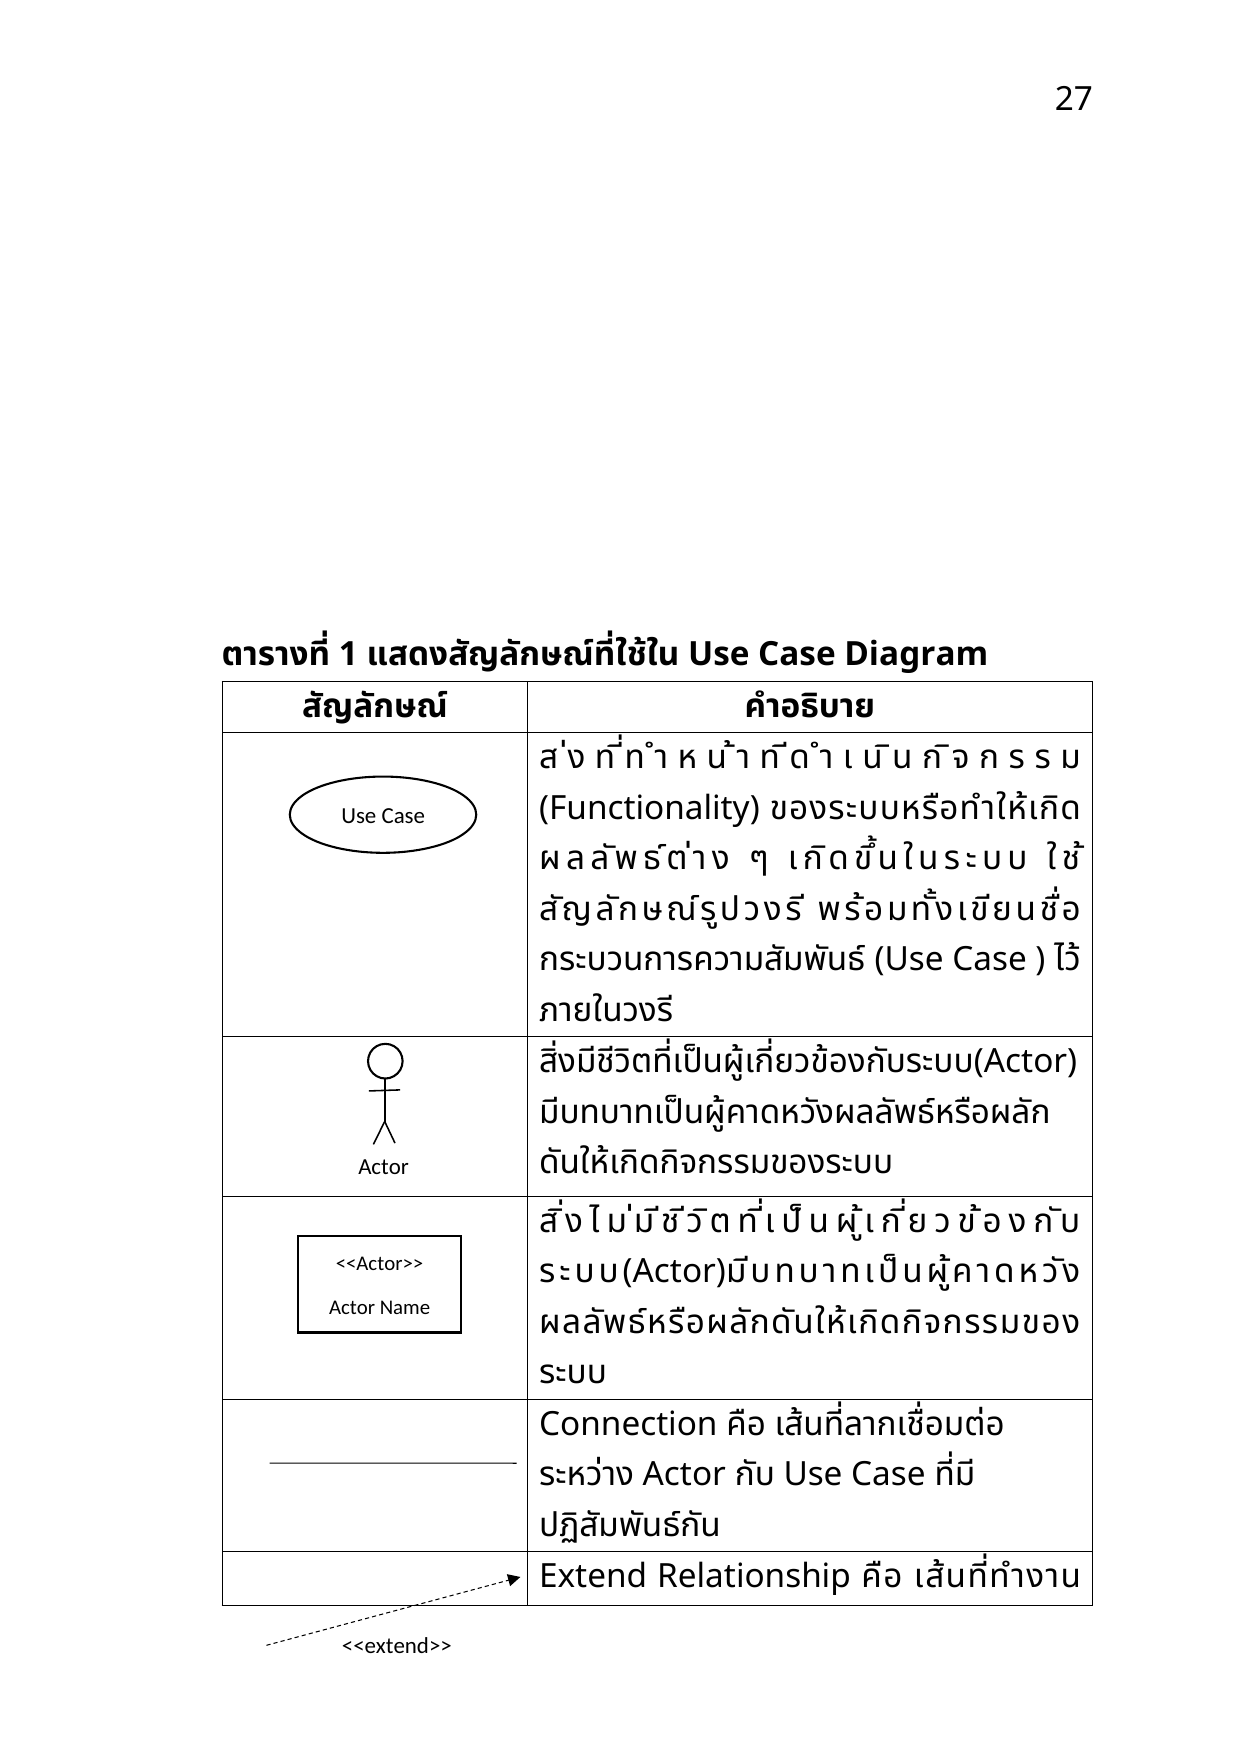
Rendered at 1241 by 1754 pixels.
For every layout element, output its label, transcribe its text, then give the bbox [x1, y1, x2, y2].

text ตารางที่ 1 แสดงสัญลักษณ์ที่ใช้ใน Use Case Diagram [221, 630, 1092, 681]
table_header คำอธิบาย [528, 682, 1092, 732]
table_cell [528, 1552, 1092, 1605]
table_header สัญลักษณ์ [223, 682, 527, 732]
table_cell [223, 733, 527, 1036]
table_cell Connection คือ เส้นที่ลากเชื่อมต่อระหว่าง Actor กับ Use Case ที่มีปฏิสัมพันธ์กัน [528, 1400, 1092, 1551]
table_cell [223, 1400, 527, 1551]
table_cell [223, 1197, 527, 1398]
table_cell สิ่งไม่มีชีวิตที่เป็นผู้เกี่ยวข้องกับระบบ(Actor)มีบทบาทเป็นผู้คาดหวังผลลัพธ์หรือผลักดันให้เกิดกิจกรรมของระบบ [528, 1197, 1092, 1398]
table_cell ส่งที่ทำหน้าทีดำเนินกิจกรรม (Functionality) ของระบบหรือทำให้เกิดผลลัพธ์ต่าง ๆ เกิดขึ้นในระบบ ใช้สัญลักษณ์รูปวงรี พร้อมทั้งเขียนชื่อกระบวนการความสัมพันธ์ (Use Case ) ไว้ภายในวงรี [528, 733, 1092, 1036]
table_cell [223, 1037, 527, 1196]
table_cell [223, 1552, 527, 1605]
table_cell สิ่งมีชีวิตที่เป็นผู้เกี่ยวข้องกับระบบ(Actor) มีบทบาทเป็นผู้คาดหวังผลลัพธ์หรือผลักดันให้เกิดกิจกรรมของระบบ [528, 1037, 1092, 1196]
